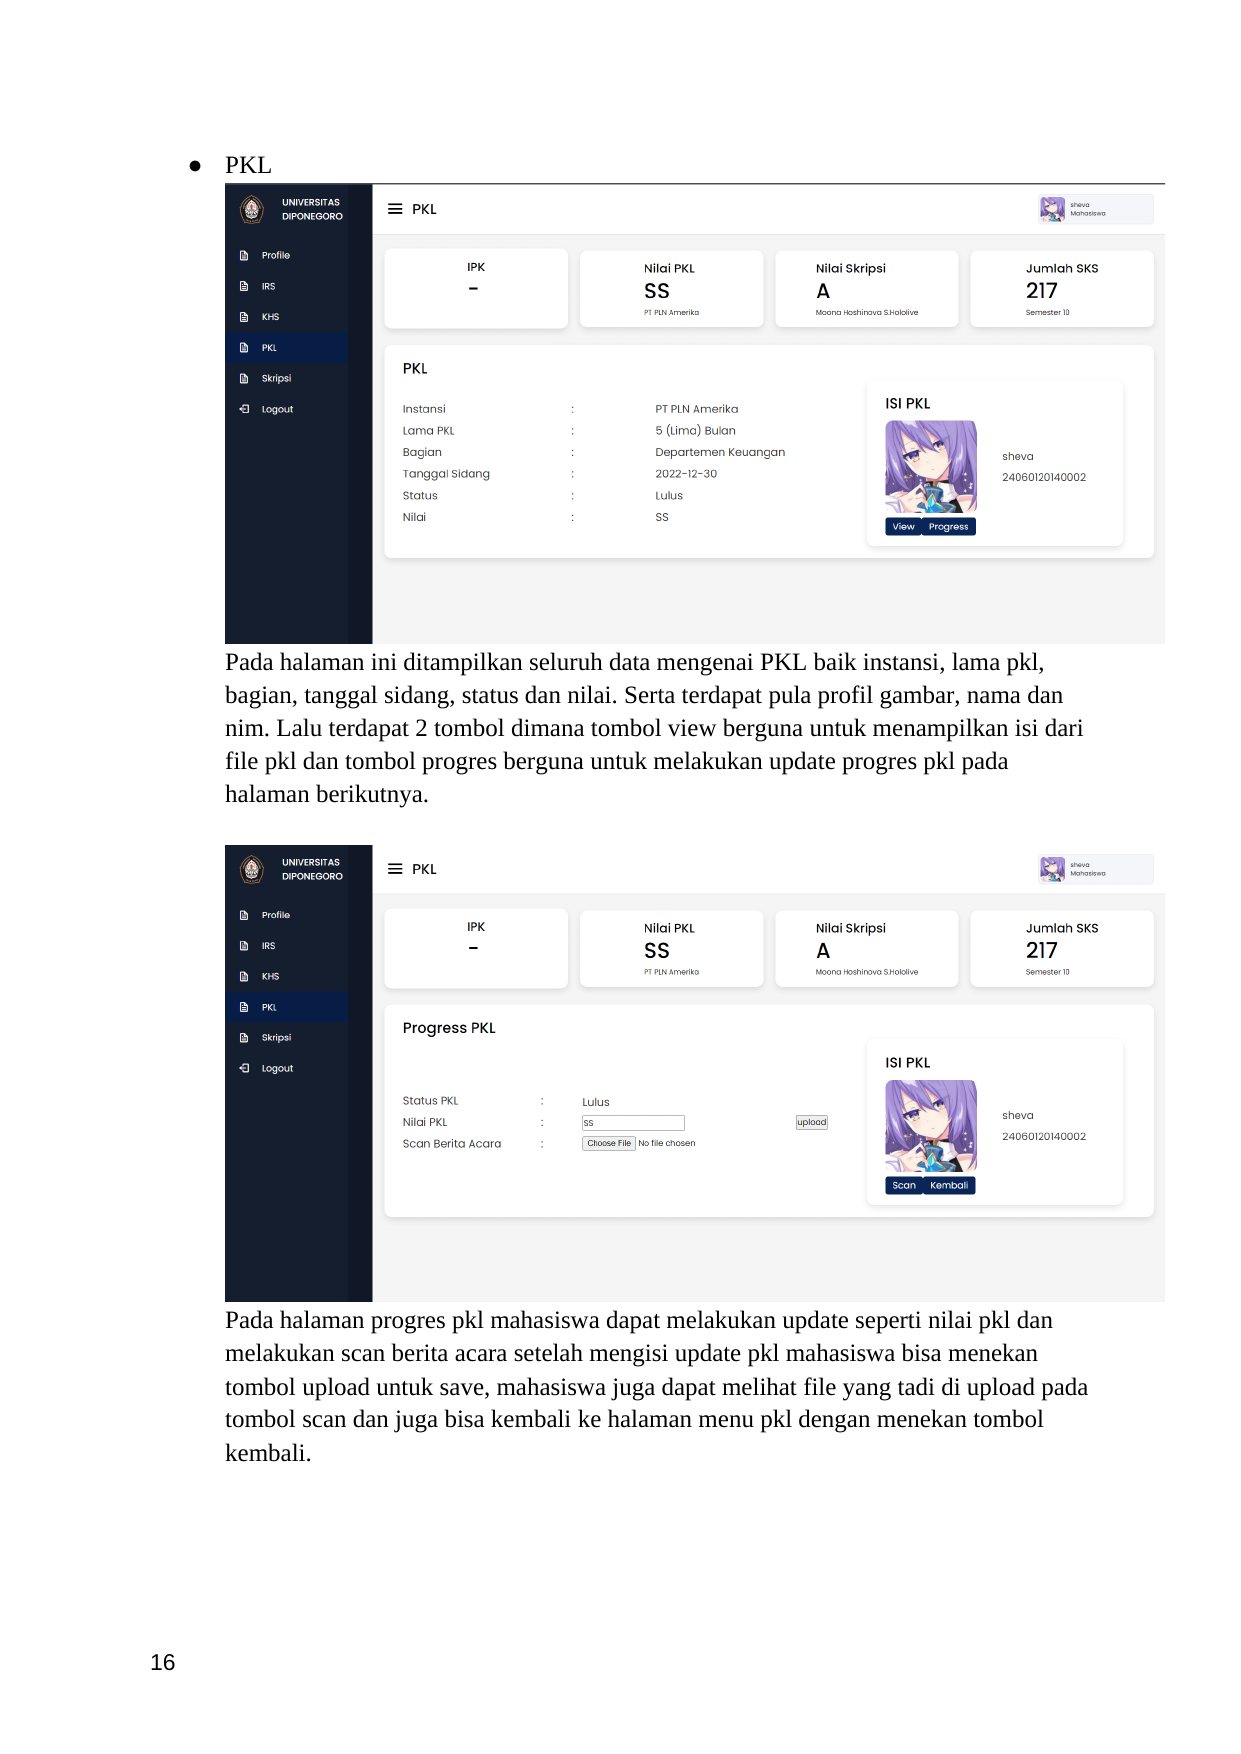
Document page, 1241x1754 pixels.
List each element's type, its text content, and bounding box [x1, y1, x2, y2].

list PKL [187, 150, 1090, 179]
picture [225, 845, 1166, 1302]
picture [225, 183, 1166, 644]
text Pada halaman ini ditampilkan seluruh data mengenai PKL baik instansi, lama pkl, bagian, tanggal sidang, status dan nilai. Serta terdapat pula profil gambar, nama dan nim. Lalu terdapat 2 tombol dimana tombol view berguna untuk menampilkan isi dari file pkl dan tombol progres berguna untuk melakukan update progres pkl pada halaman berikutnya. [225, 647, 1090, 808]
text Pada halaman progres pkl mahasiswa dapat melakukan update seperti nilai pkl dan melakukan scan berita acara setelah mengisi update pkl mahasiswa bisa menekan tombol upload untuk save, mahasiswa juga dapat melihat file yang tadi di upload pada tombol scan dan juga bisa kembali ke halaman menu pkl dengan menekan tombol kembali. [225, 1306, 1090, 1466]
